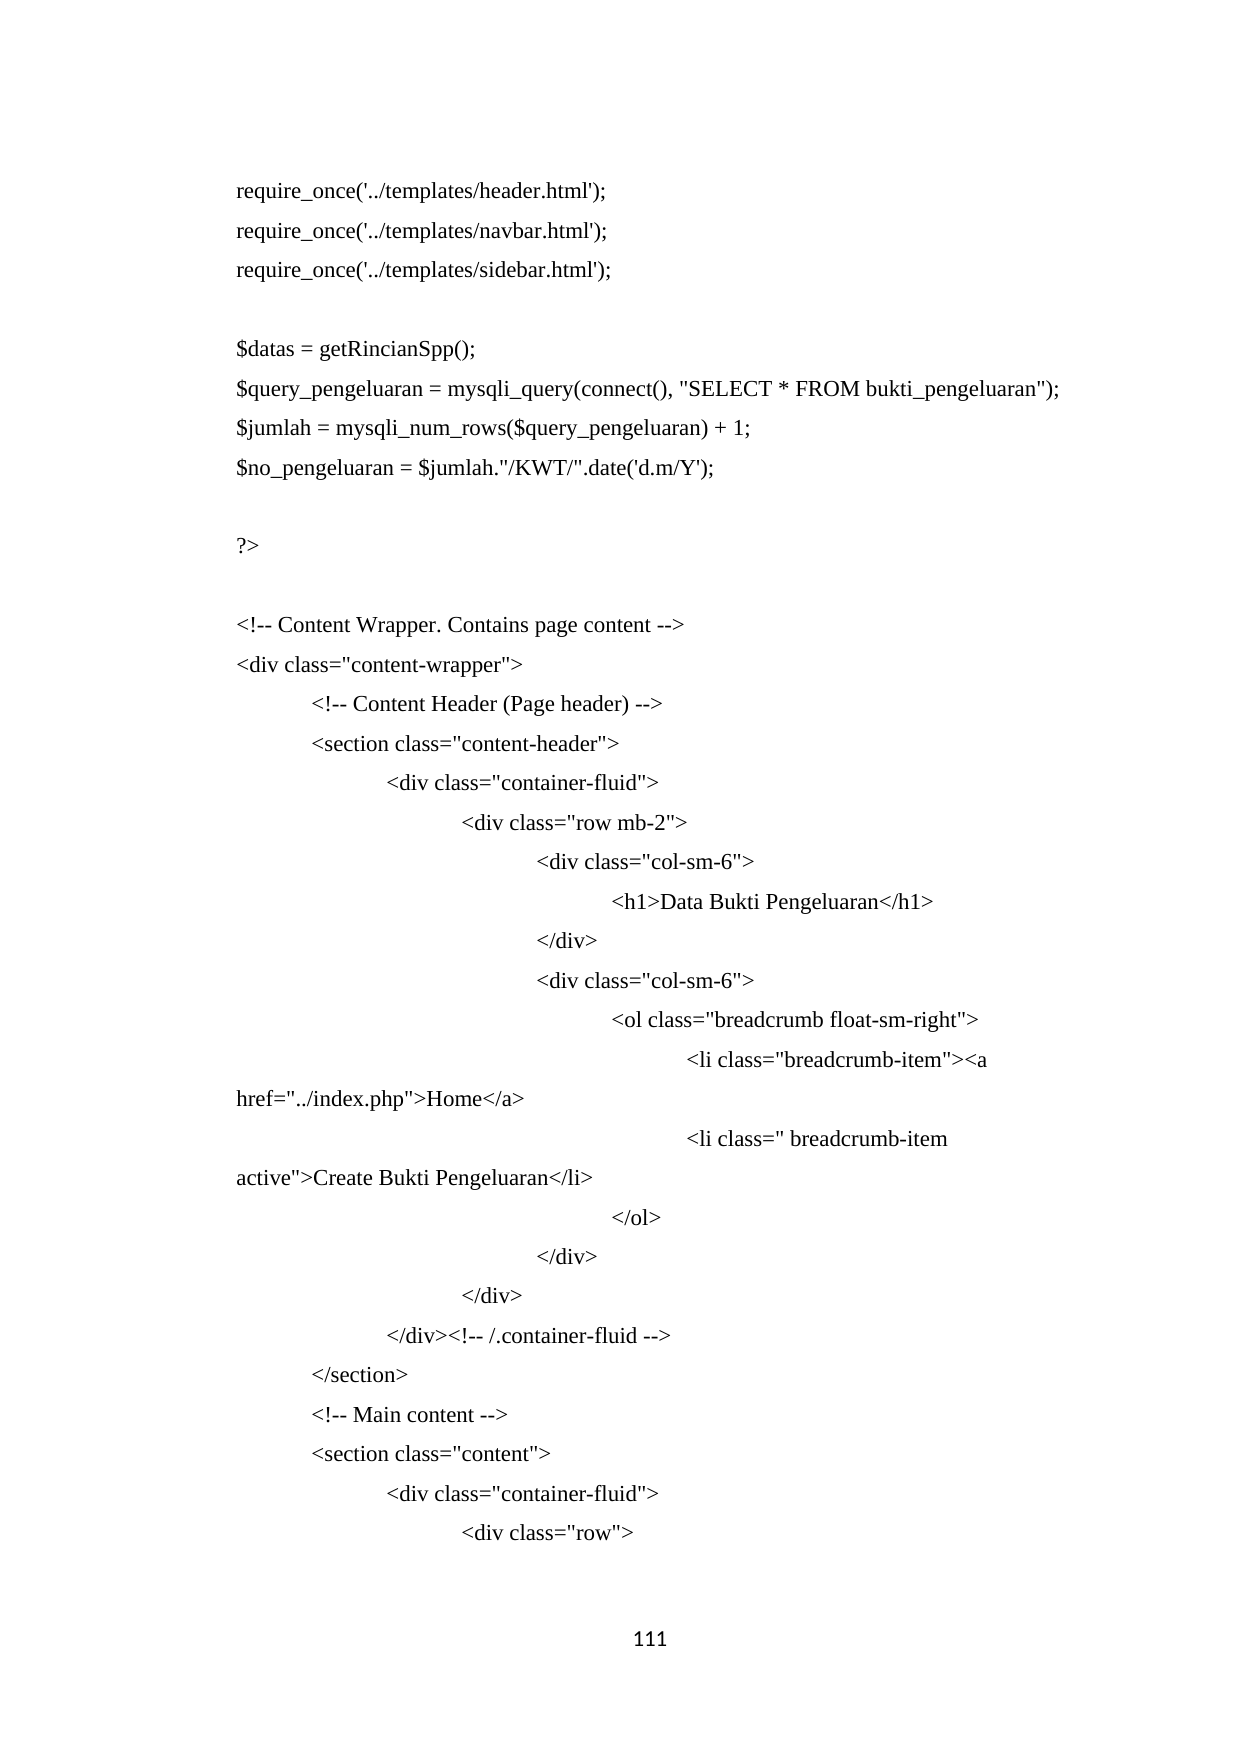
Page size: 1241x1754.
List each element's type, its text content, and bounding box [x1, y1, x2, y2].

text <section class="content-header"> [236, 730, 1063, 756]
text require_once('../templates/header.html'); [236, 177, 1063, 203]
text <!-- Content Header (Page header) --> [236, 690, 1063, 717]
text <div class="content-wrapper"> [236, 651, 1063, 677]
text <h1>Data Bukti Pengeluaran</h1> [236, 888, 1063, 914]
text $jumlah = mysqli_num_rows($query_pengeluaran) + 1; [236, 414, 1063, 440]
text <ol class="breadcrumb float-sm-right"> [236, 1006, 1063, 1033]
text <div class="container-fluid"> [236, 1480, 1063, 1506]
text require_once('../templates/sidebar.html'); [236, 256, 1063, 282]
text <div class="col-sm-6"> [236, 848, 1063, 875]
text <!-- Main content --> [236, 1401, 1063, 1427]
text $query_pengeluaran = mysqli_query(connect(), "SELECT * FROM bukti_pengeluaran"); [236, 374, 1063, 401]
text <div class="row"> [236, 1519, 1063, 1546]
text ?> [236, 532, 1063, 559]
text <div class="row mb-2"> [236, 809, 1063, 835]
text </div> [236, 1243, 1063, 1269]
text </div> [236, 927, 1063, 954]
text <!-- Content Wrapper. Contains page content --> [236, 611, 1063, 638]
text <section class="content"> [236, 1441, 1063, 1467]
text </section> [236, 1362, 1063, 1388]
text $datas = getRincianSpp(); [236, 335, 1063, 361]
text <li class=" breadcrumb-item active">Create Bukti Pengeluaran</li> [236, 1125, 1063, 1191]
text </div> [236, 1283, 1063, 1309]
text require_once('../templates/navbar.html'); [236, 217, 1063, 243]
text $no_pengeluaran = $jumlah."/KWT/".date('d.m/Y'); [236, 453, 1063, 480]
text </div><!-- /.container-fluid --> [236, 1322, 1063, 1348]
text </ol> [236, 1204, 1063, 1230]
text <li class="breadcrumb-item"><a href="../index.php">Home</a> [236, 1046, 1063, 1112]
text <div class="col-sm-6"> [236, 967, 1063, 993]
text <div class="container-fluid"> [236, 769, 1063, 796]
